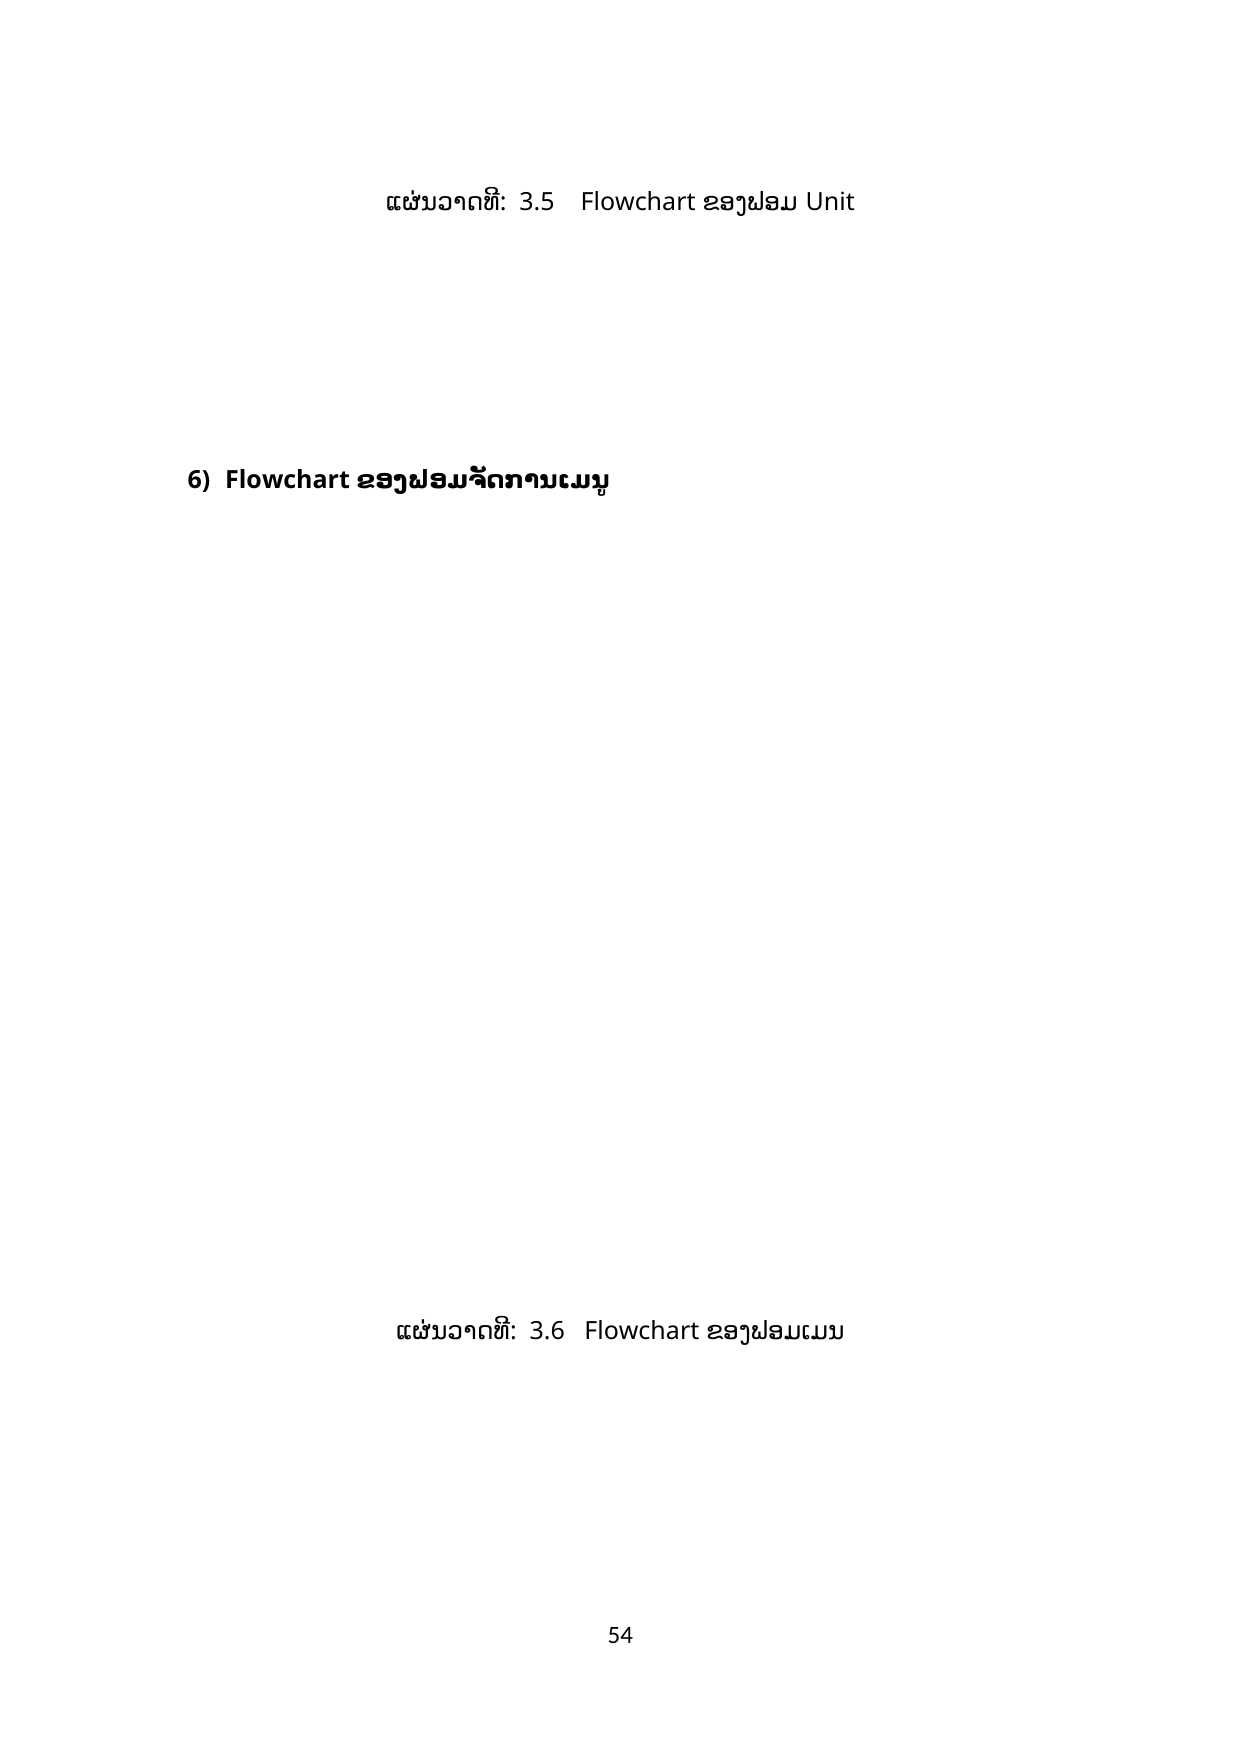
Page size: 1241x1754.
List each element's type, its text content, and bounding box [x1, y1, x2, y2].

text ແຜ່ນວາດທີ: 3.5 Flowchart ຂອງຟອມ Unit [150, 184, 1090, 218]
text ແຜ່ນວາດທີ: 3.6 Flowchart ຂອງຟອມເມນ [150, 1313, 1090, 1347]
subtitle Flowchart ຂອງຟອມຈັດການເມນູ [187, 461, 1090, 495]
